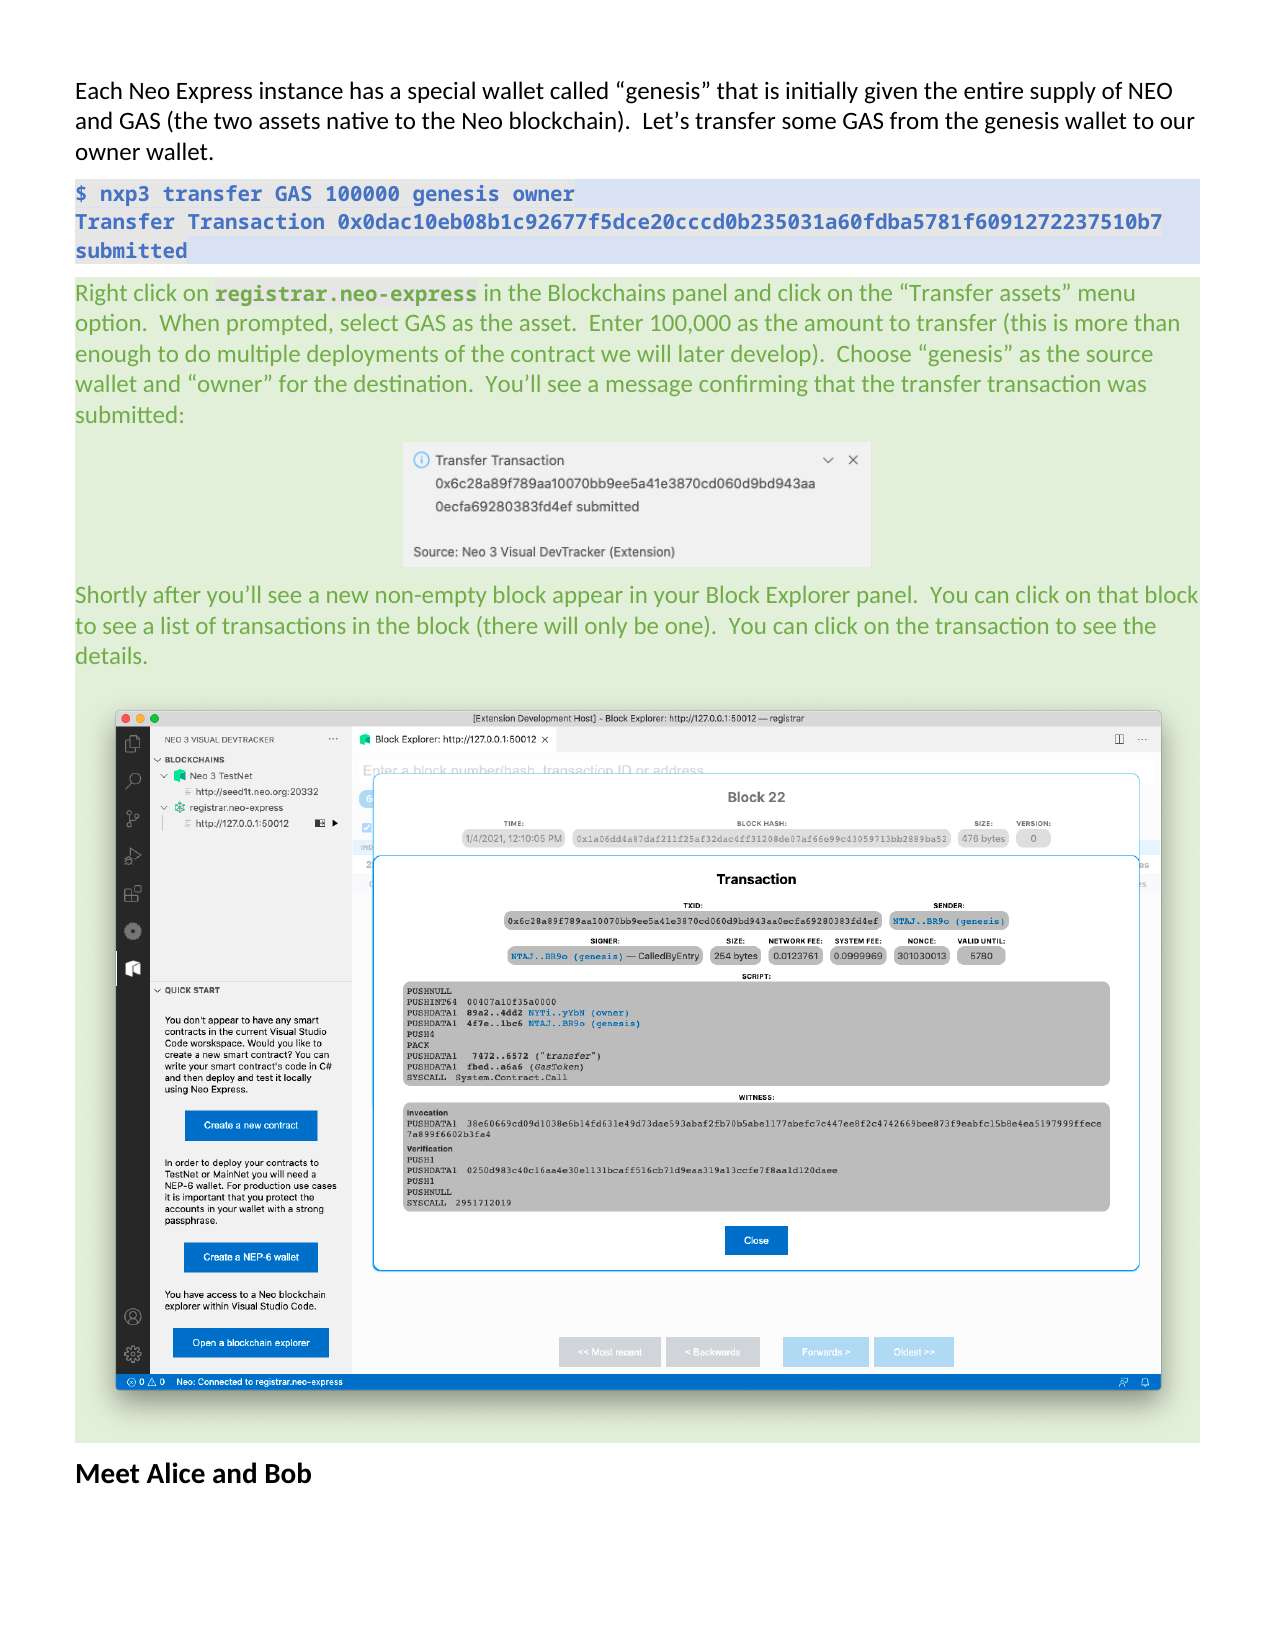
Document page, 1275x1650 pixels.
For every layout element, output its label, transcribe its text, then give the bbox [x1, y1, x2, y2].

text Each Neo Express instance has a special wallet called “genesis” that is initially given the entire supply of NEO and GAS (the two assets native to the Neo blockchain). Let’s transfer some GAS from the genesis wallet to our owner wallet. [75, 75, 1200, 167]
subtitle Meet Alice and Bob [75, 1455, 1200, 1491]
text $ nxp3 transfer GAS 100000 genesis owner Transfer Transaction 0x0dac10eb08b1c92677f5dce20cccd0b235031a60fdba5781f6091272237510b7 submitted [75, 179, 1200, 264]
picture [75, 683, 1200, 1443]
text Right click on registrar.neo-express in the Blockchains panel and click on the “Transfer assets” menu option. When prompted, select GAS as the asset. Enter 100,000 as the amount to transfer (this is more than enough to do multiple deployments of the contract we will later develop). Choose “genesis” as the source wallet and “owner” for the destination. You’ll see a message confirming that the transfer transaction was submitted: [75, 277, 1200, 429]
picture [403, 442, 872, 567]
text Shortly after you’ll see a new non-empty block appear in your Block Explorer panel. You can click on that block to see a list of transactions in the block (there will only be one). You can click on the transaction to see the details. [75, 579, 1200, 671]
